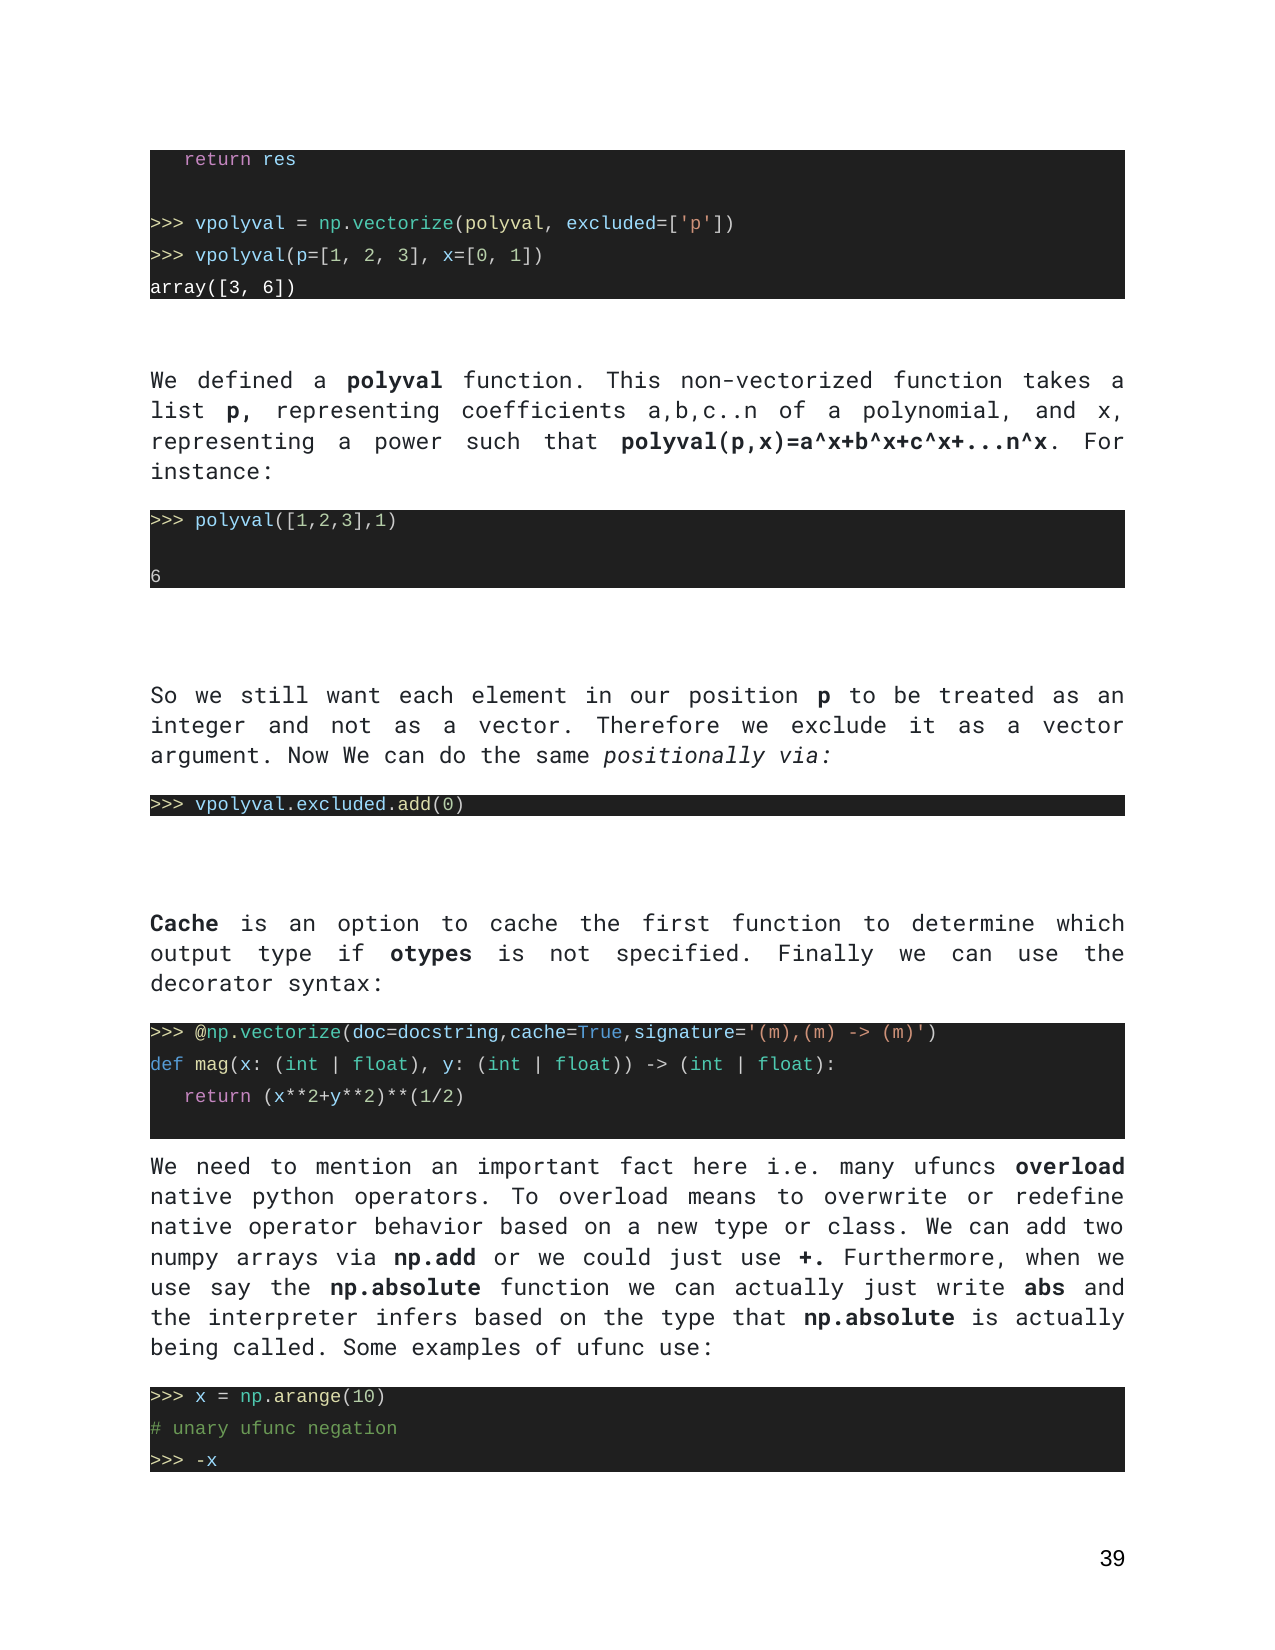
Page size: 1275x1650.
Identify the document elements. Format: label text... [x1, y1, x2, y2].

text >>> x = np.arange(10) [150, 1387, 1125, 1408]
text Cache is an option to cache the first function to determine which output type if otypes is not specified. Finally we can use the decorator syntax: [150, 907, 1125, 998]
text array([3, 6]) [150, 277, 1125, 299]
text return (x**2+y**2)**(1/2) [150, 1086, 1125, 1108]
text def mag(x: (int | float), y: (int | float)) -> (int | float): [150, 1054, 1125, 1076]
text return res [150, 150, 1125, 171]
text >>> vpolyval = np.vectorize(polyval, excluded=['p']) [150, 214, 1125, 235]
text >>> vpolyval(p=[1, 2, 3], x=[0, 1]) [150, 246, 1125, 267]
text >>> -x [150, 1450, 1125, 1472]
text >>> vpolyval.excluded.add(0) [150, 795, 1125, 816]
text 6 [150, 567, 1125, 588]
text So we still want each element in our position p to be treated as an integer and not as a vector. Therefore we exclude it as a vector argument. Now We can do the same positionally via: [150, 679, 1125, 770]
text We defined a polyval function. This non-vectorized function takes a list p, representing coefficients a,b,c..n of a polynomial, and x, representing a power such that polyval(p,x)=a^x+b^x+c^x+...n^x. For instance: [150, 364, 1125, 485]
text >>> polyval([1,2,3],1) [150, 510, 1125, 532]
text >>> @np.vectorize(doc=docstring,cache=True,signature='(m),(m) -> (m)') [150, 1023, 1125, 1044]
text # unary ufunc negation [150, 1418, 1125, 1440]
text We need to mention an important fact here i.e. many ufuncs overload native python operators. To overload means to overwrite or redefine native operator behavior based on a new type or class. We can add two numpy arrays via np.add or we could just use +. Furthermore, when we use say the np.absolute function we can actually just write abs and the interpreter infers based on the type that np.absolute is actually being called. Some examples of ufunc use: [150, 1150, 1125, 1362]
